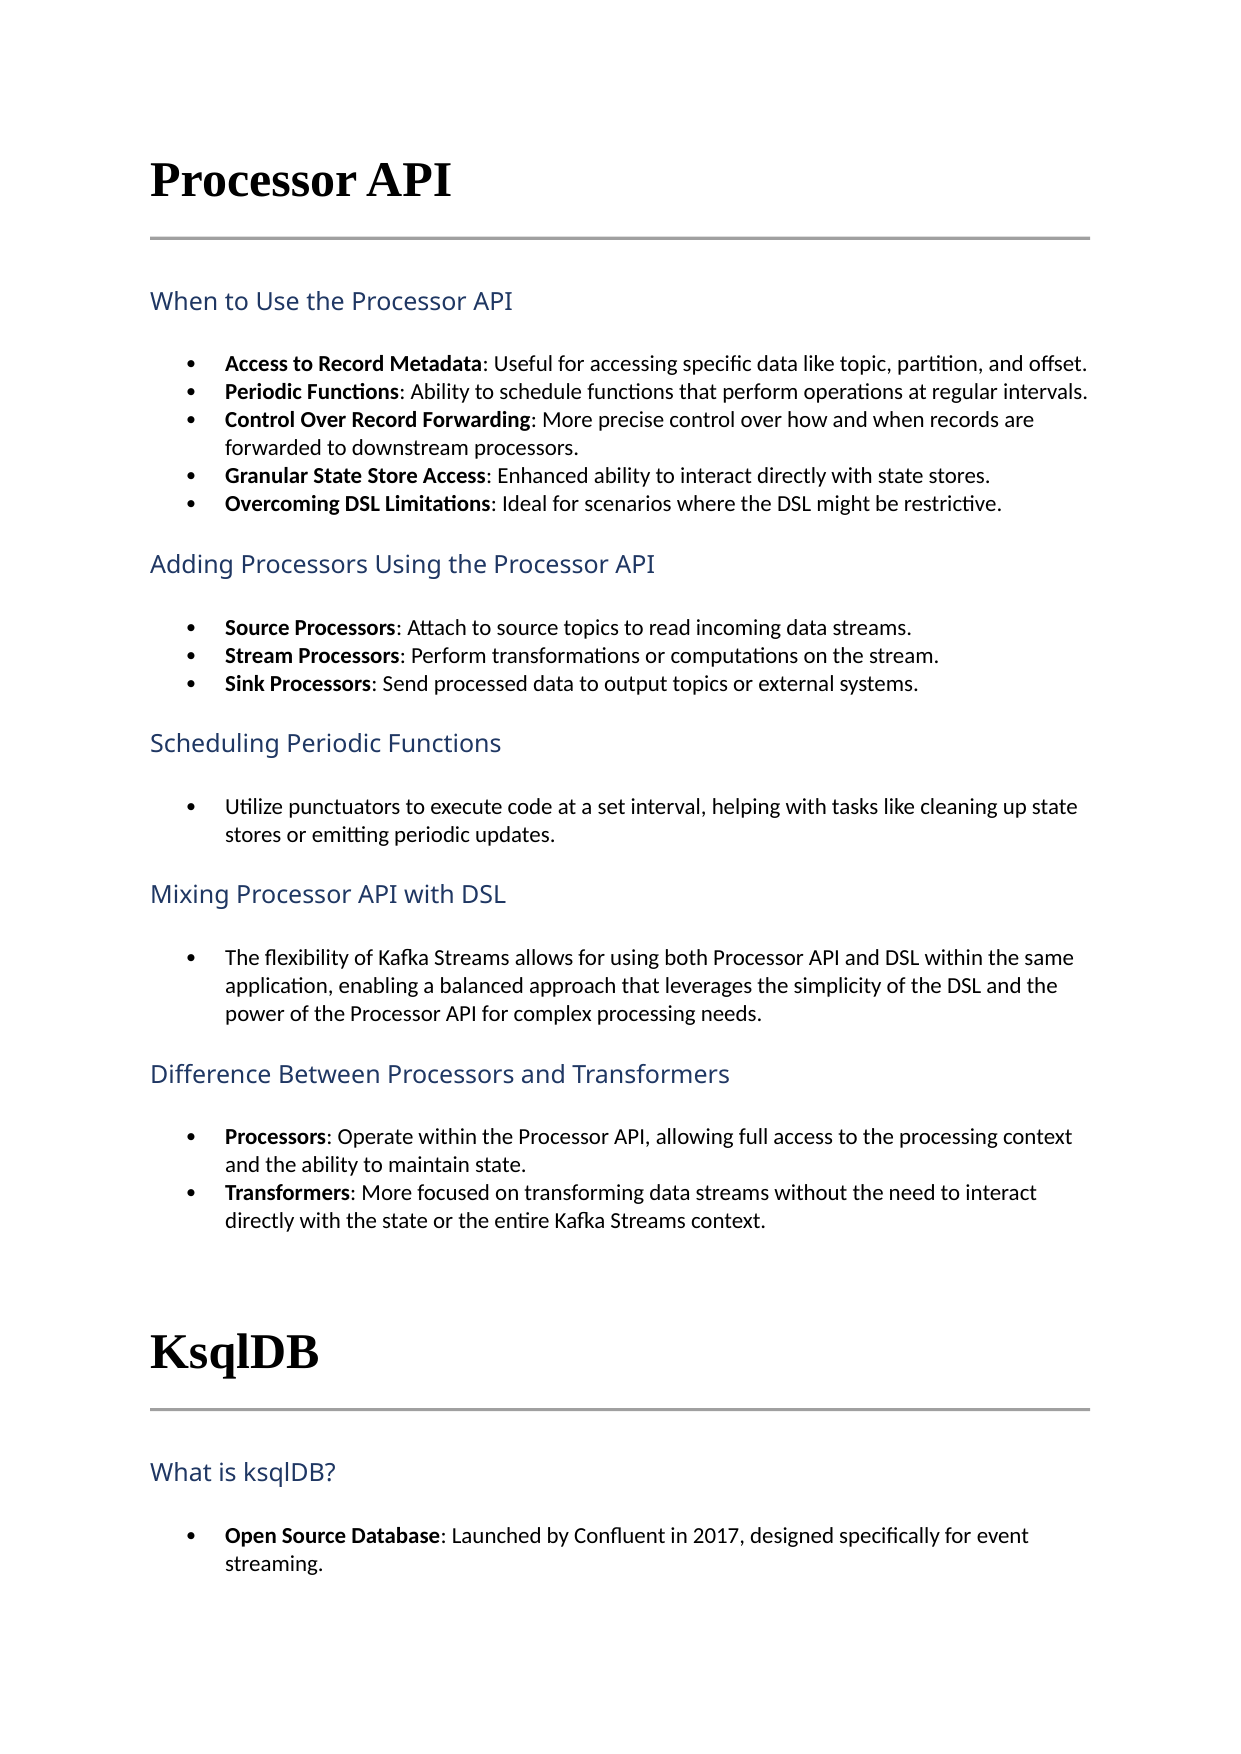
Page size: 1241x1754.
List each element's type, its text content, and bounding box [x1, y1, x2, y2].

list Overcoming DSL Limitations: Ideal for scenarios where the DSL might be restrictive. [187, 489, 1090, 518]
list Open Source Database: Launched by Confluent in 2017, designed specifically for event streaming. [187, 1521, 1090, 1577]
list Control Over Record Forwarding: More precise control over how and when records are forwarded to downstream processors. [187, 406, 1090, 462]
list Access to Record Metadata: Useful for accessing specific data like topic, partition, and offset. [187, 349, 1090, 377]
list Periodic Functions: Ability to schedule functions that perform operations at regular intervals. [187, 377, 1090, 406]
list Source Processors: Attach to source topics to read incoming data streams. [187, 613, 1090, 641]
subtitle When to Use the Processor API [150, 283, 1090, 318]
subtitle Mixing Processor API with DSL [150, 877, 1090, 911]
list Utilize punctuators to execute code at a set interval, helping with tasks like cleaning up state stores or emitting periodic updates. [187, 792, 1090, 848]
list Stream Processors: Perform transformations or computations on the stream. [187, 641, 1090, 669]
subtitle What is ksqlDB? [150, 1455, 1090, 1489]
list Granular State Store Access: Enhanced ability to interact directly with state stores. [187, 462, 1090, 489]
list Transformers: More focused on transforming data streams without the need to interact directly with the state or the entire Kafka Streams context. [187, 1178, 1090, 1234]
subtitle Adding Processors Using the Processor API [150, 547, 1090, 581]
subtitle Difference Between Processors and Transformers [150, 1056, 1090, 1090]
subtitle KsqlDB [150, 1321, 1090, 1379]
list The flexibility of Kafka Streams allows for using both Processor API and DSL within the same application, enabling a balanced approach that leverages the simplicity of the DSL and the power of the Processor API for complex processing needs. [187, 943, 1090, 1027]
subtitle Processor API [150, 150, 1090, 207]
list Processors: Operate within the Processor API, allowing full access to the processing context and the ability to maintain state. [187, 1122, 1090, 1178]
list Sink Processors: Send processed data to output topics or external systems. [187, 669, 1090, 697]
subtitle Scheduling Periodic Functions [150, 726, 1090, 760]
